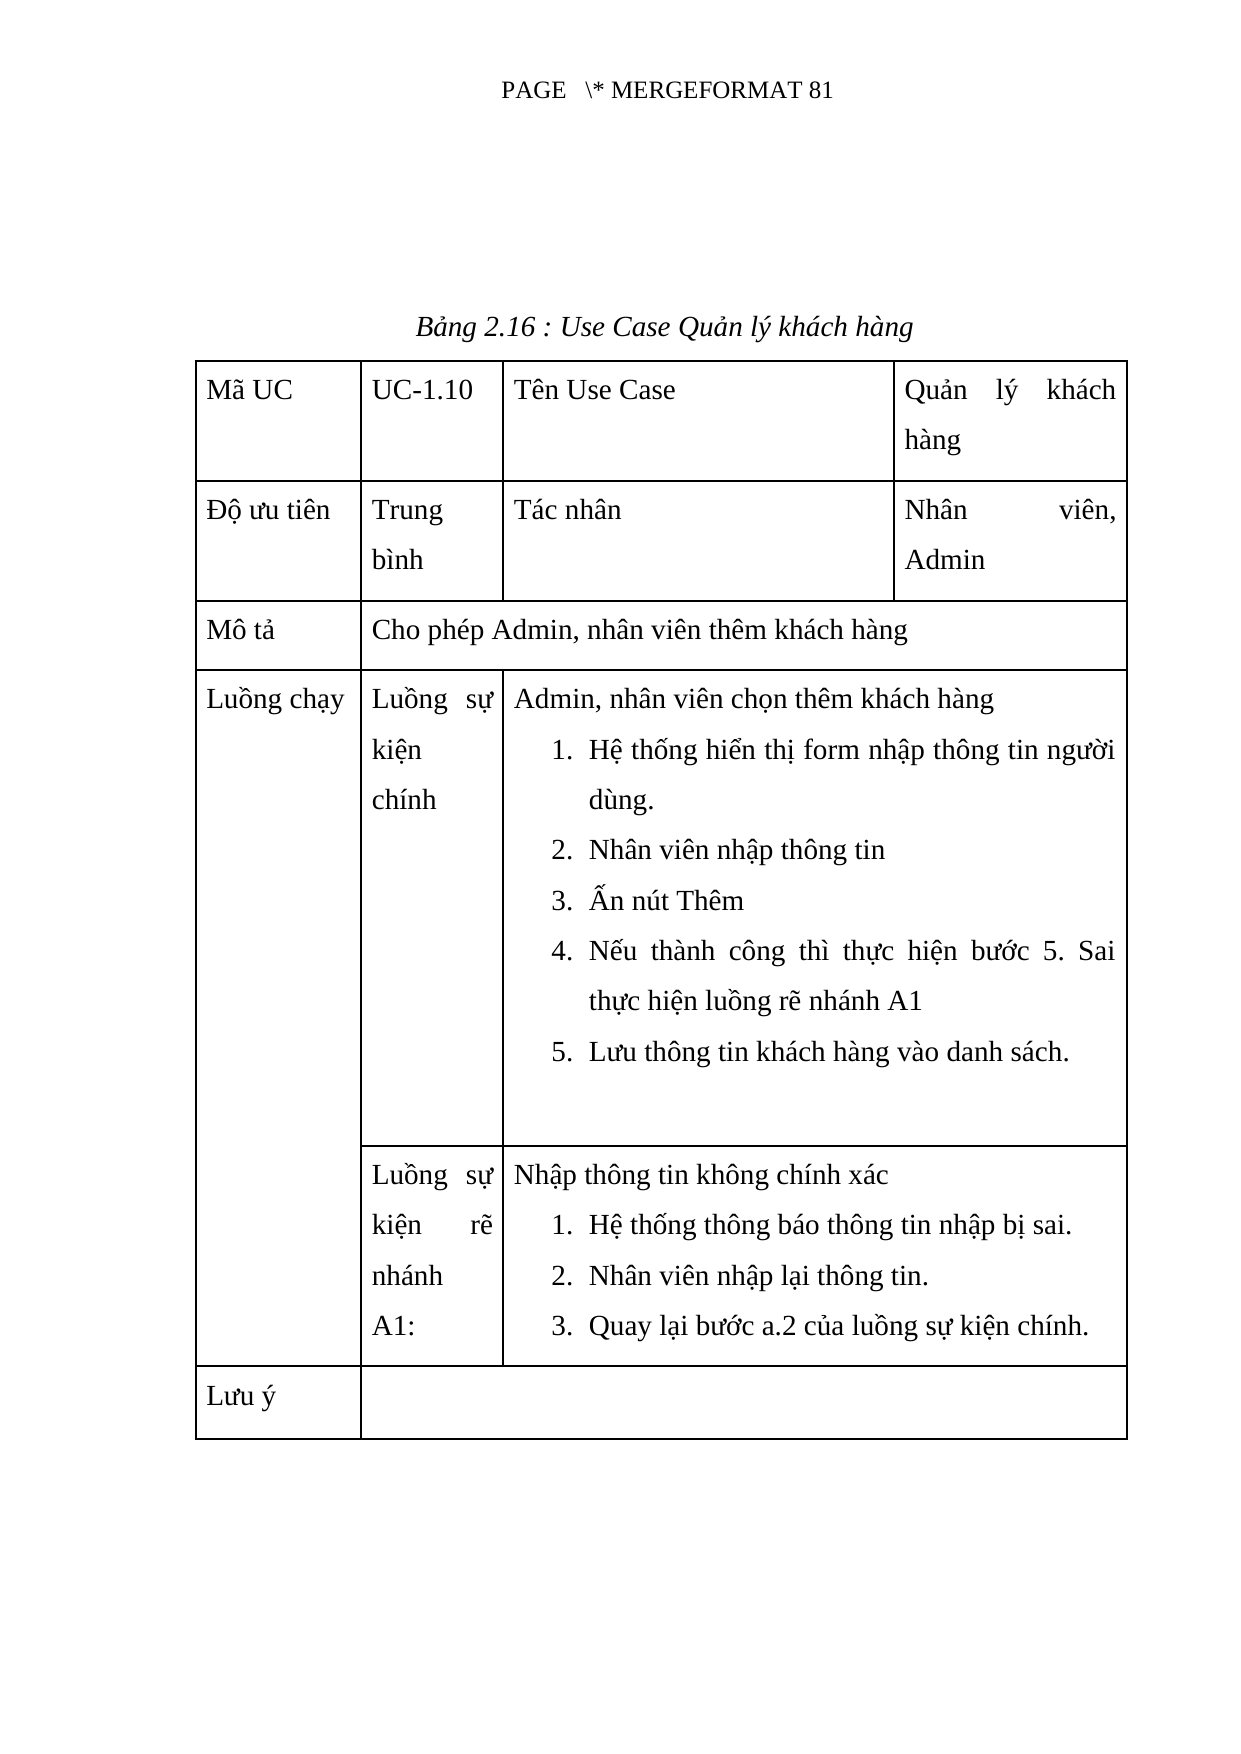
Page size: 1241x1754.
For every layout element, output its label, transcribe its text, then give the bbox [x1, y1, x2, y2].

table_header UC-1.10 [362, 362, 502, 479]
table_cell Cho phép Admin, nhân viên thêm khách hàng [362, 602, 1126, 669]
table_header Mã UC [197, 362, 360, 479]
table_header Tên Use Case [504, 362, 893, 479]
table_cell Luồng chạy [197, 671, 360, 1365]
table_cell Luồng sự kiện rẽ nhánh A1: [362, 1147, 502, 1365]
table_cell Độ ưu tiên [197, 482, 360, 599]
table_cell [362, 1367, 1126, 1438]
table_cell Luồng sự kiện chính [362, 671, 502, 1145]
table_header Quản lý khách hàng [895, 362, 1126, 479]
text Bảng 2.16 : Use Case Quản lý khách hàng [207, 309, 1122, 343]
table_cell Mô tả [197, 602, 360, 669]
table_cell Nhập thông tin không chính xác Hệ thống thông báo thông tin nhập bị sai. Nhân viên nhập lại thông tin. Quay lại bước a.2 của luồng sự kiện chính. [504, 1147, 1126, 1365]
table_cell Trung bình [362, 482, 502, 599]
table_cell Lưu ý [197, 1367, 360, 1438]
table_cell Admin, nhân viên chọn thêm khách hàng Hệ thống hiển thị form nhập thông tin người dùng. Nhân viên nhập thông tin Ấn nút Thêm Nếu thành công thì thực hiện bước 5. Sai thực hiện luồng rẽ nhánh A1 Lưu thông tin khách hàng vào danh sách. [504, 671, 1126, 1145]
table_cell Tác nhân [504, 482, 893, 599]
table_cell Nhân viên, Admin [895, 482, 1126, 599]
